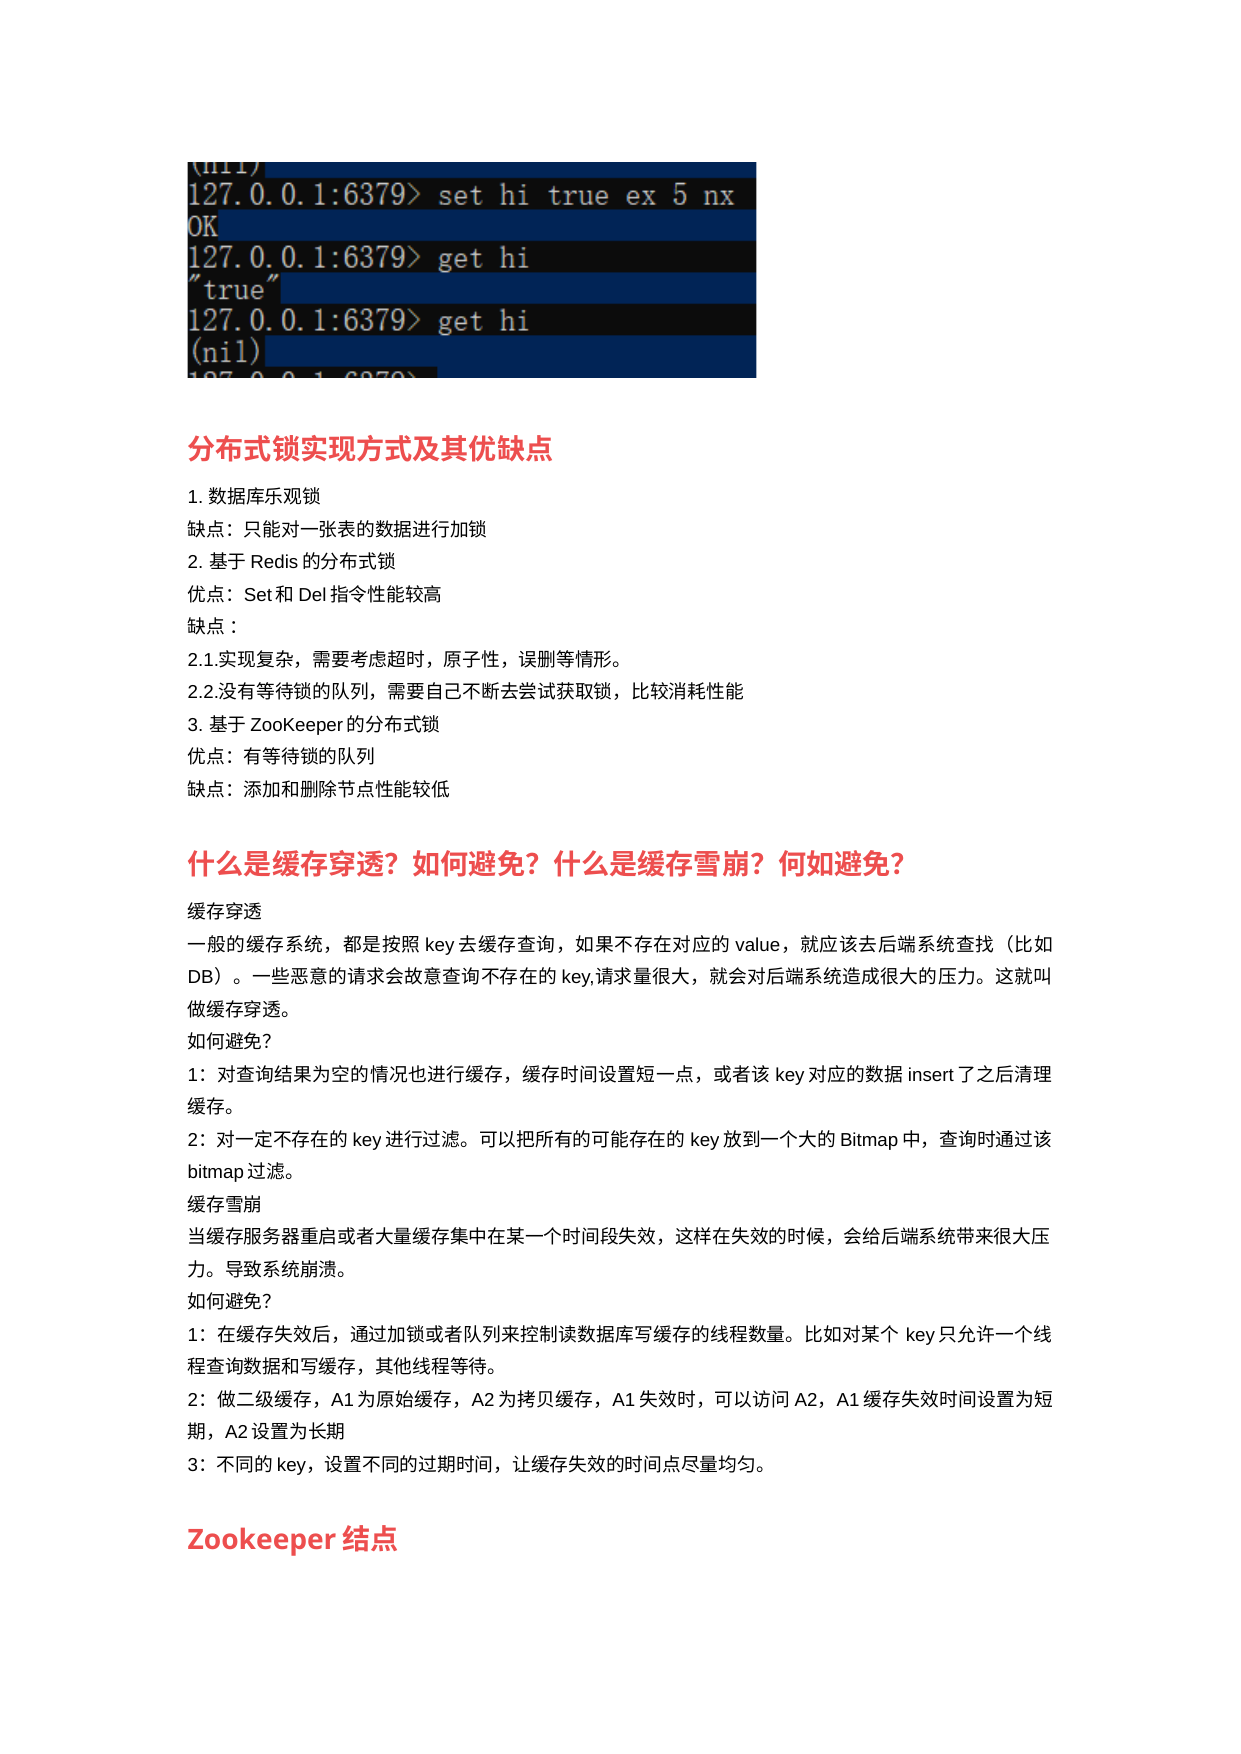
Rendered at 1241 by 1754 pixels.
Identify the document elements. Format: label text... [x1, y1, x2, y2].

text 2：做二级缓存，A1为原始缓存，A2为拷贝缓存，A1失效时，可以访问A2，A1缓存失效时间设置为短期，A2设置为长期 [187, 1382, 1053, 1447]
text 1：对查询结果为空的情况也进行缓存，缓存时间设置短一点，或者该key对应的数据insert了之后清理缓存。 [187, 1057, 1053, 1122]
text 缓存雪崩 [187, 1187, 1053, 1219]
subtitle Zookeeper结点 [187, 1504, 1053, 1569]
text 如何避免？ [187, 1024, 1053, 1057]
text 1. 数据库乐观锁 [187, 479, 1053, 512]
text 3：不同的key，设置不同的过期时间，让缓存失效的时间点尽量均匀。 [187, 1447, 1053, 1479]
text 2.1.实现复杂，需要考虑超时，原子性，误删等情形。 [187, 642, 1053, 674]
text 缺点：添加和删除节点性能较低 [187, 772, 1053, 804]
text 优点：有等待锁的队列 [187, 739, 1053, 772]
picture [187, 162, 757, 378]
text 如何避免？ [187, 1284, 1053, 1317]
subtitle 分布式锁实现方式及其优缺点 [187, 414, 1053, 479]
text 2.2.没有等待锁的队列，需要自己不断去尝试获取锁，比较消耗性能 [187, 674, 1053, 707]
text 一般的缓存系统，都是按照key去缓存查询，如果不存在对应的value，就应该去后端系统查找（比如DB）。一些恶意的请求会故意查询不存在的key,请求量很大，就会对后端系统造成很大的压力。这就叫做缓存穿透。 [187, 927, 1053, 1024]
text 缺点：只能对一张表的数据进行加锁 [187, 512, 1053, 544]
text 当缓存服务器重启或者大量缓存集中在某一个时间段失效，这样在失效的时候，会给后端系统带来很大压力。导致系统崩溃。 [187, 1219, 1053, 1284]
text 缺点 ： [187, 609, 1053, 642]
text 1：在缓存失效后，通过加锁或者队列来控制读数据库写缓存的线程数量。比如对某个key只允许一个线程查询数据和写缓存，其他线程等待。 [187, 1317, 1053, 1382]
text 缓存穿透 [187, 894, 1053, 927]
subtitle 什么是缓存穿透？如何避免？什么是缓存雪崩？何如避免？ [187, 829, 1053, 894]
text 2. 基于Redis的分布式锁 [187, 544, 1053, 577]
text 3. 基于ZooKeeper的分布式锁 [187, 707, 1053, 739]
text 优点：Set和Del指令性能较高 [187, 577, 1053, 609]
text 2：对一定不存在的key进行过滤。可以把所有的可能存在的key放到一个大的Bitmap中，查询时通过该bitmap过滤。 [187, 1122, 1053, 1187]
